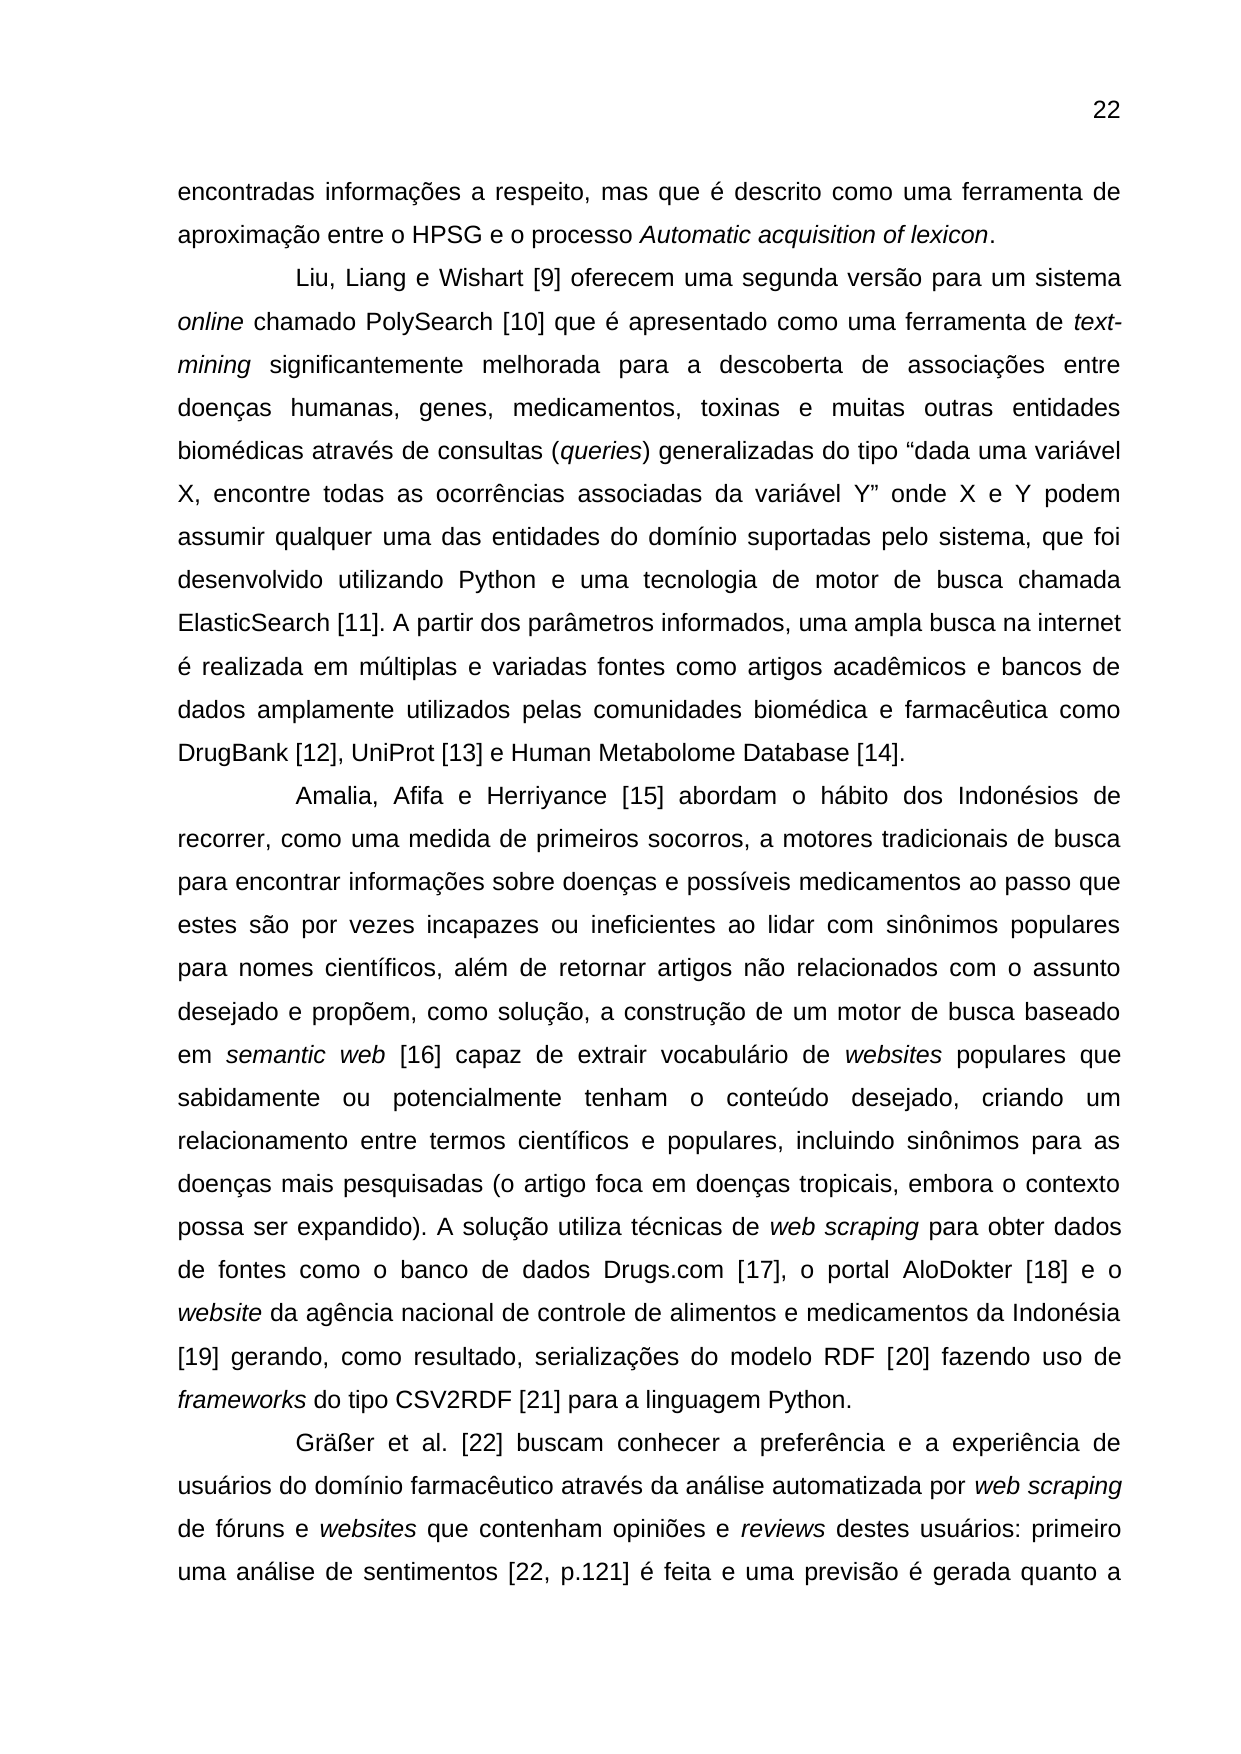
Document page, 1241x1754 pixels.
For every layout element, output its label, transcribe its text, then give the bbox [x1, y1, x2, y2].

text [177, 177, 1122, 249]
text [177, 1428, 1122, 1586]
text Amalia, Afifa e Herriyance [15] abordam o hábito dos Indonésios de recorrer, como uma medida de primeiros socorros, a motores tradicionais de busca para encontrar informações sobre doenças e possíveis medicamentos ao passo que estes são por vezes incapazes ou ineficientes ao lidar com sinônimos populares para nomes científicos, além de retornar artigos não relacionados com o assunto desejado e propõem, como solução, a construção de um motor de busca baseado em semantic web [16] capaz de extrair vocabulário de websites populares que sabidamente ou potencialmente tenham o conteúdo desejado, criando um relacionamento entre termos científicos e populares, incluindo sinônimos para as doenças mais pesquisadas (o artigo foca em doenças tropicais, embora o contexto possa ser expandido). A solução utiliza técnicas de web scraping para obter dados de fontes como o banco de dados Drugs.com [17], o portal AloDokter [18] e o website da agência nacional de controle de alimentos e medicamentos da Indonésia [19] gerando, como resultado, serializações do modelo RDF [20] fazendo uso de frameworks do tipo CSV2RDF [21] para a linguagem Python. [177, 781, 1122, 1413]
text Liu, Liang e Wishart [9] oferecem uma segunda versão para um sistema online chamado PolySearch [10] que é apresentado como uma ferramenta de text-mining significantemente melhorada para a descoberta de associações entre doenças humanas, genes, medicamentos, toxinas e muitas outras entidades biomédicas através de consultas (queries) generalizadas do tipo “dada uma variável X, encontre todas as ocorrências associadas da variável Y” onde X e Y podem assumir qualquer uma das entidades do domínio suportadas pelo sistema, que foi desenvolvido utilizando Python e uma tecnologia de motor de busca chamada ElasticSearch [11]. A partir dos parâmetros informados, uma ampla busca na internet é realizada em múltiplas e variadas fontes como artigos acadêmicos e bancos de dados amplamente utilizados pelas comunidades biomédica e farmacêutica como DrugBank [12], UniProt [13] e Human Metabolome Database [14]. [177, 263, 1122, 767]
